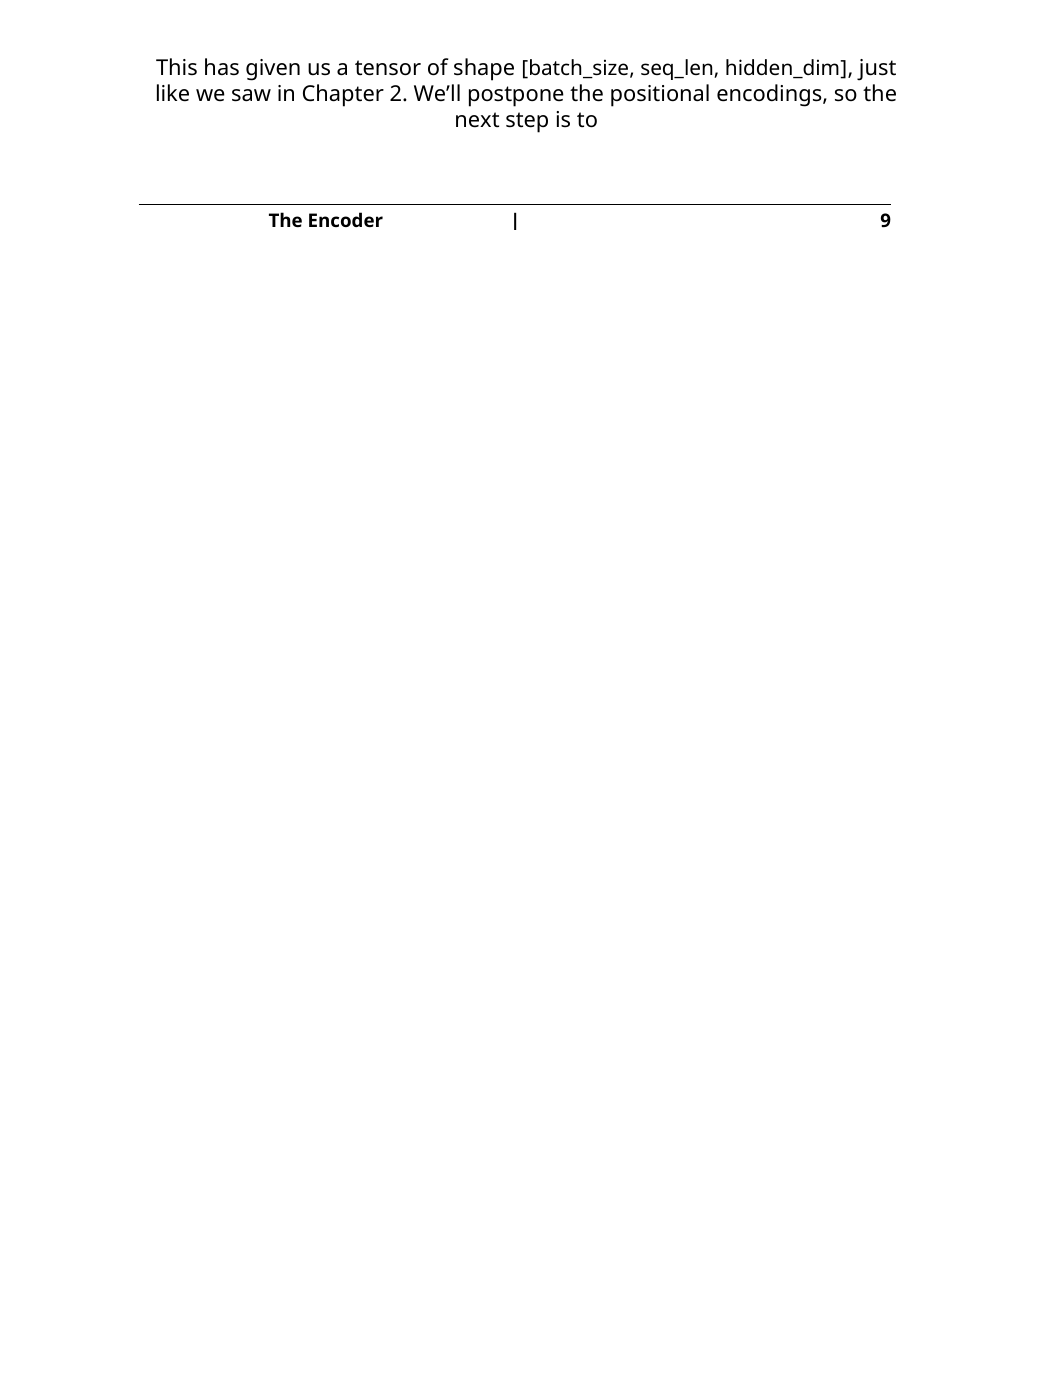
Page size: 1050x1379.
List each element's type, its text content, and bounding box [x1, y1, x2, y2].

text This has given us a tensor of shape [batch_size, seq_len, hidden_dim], just like we saw in Chapter 2. We’ll postpone the positional encodings, so the next step is to [150, 54, 902, 133]
table_header The Encoder [139, 205, 389, 230]
table_header | [389, 205, 640, 230]
table_header 9 [640, 205, 891, 230]
